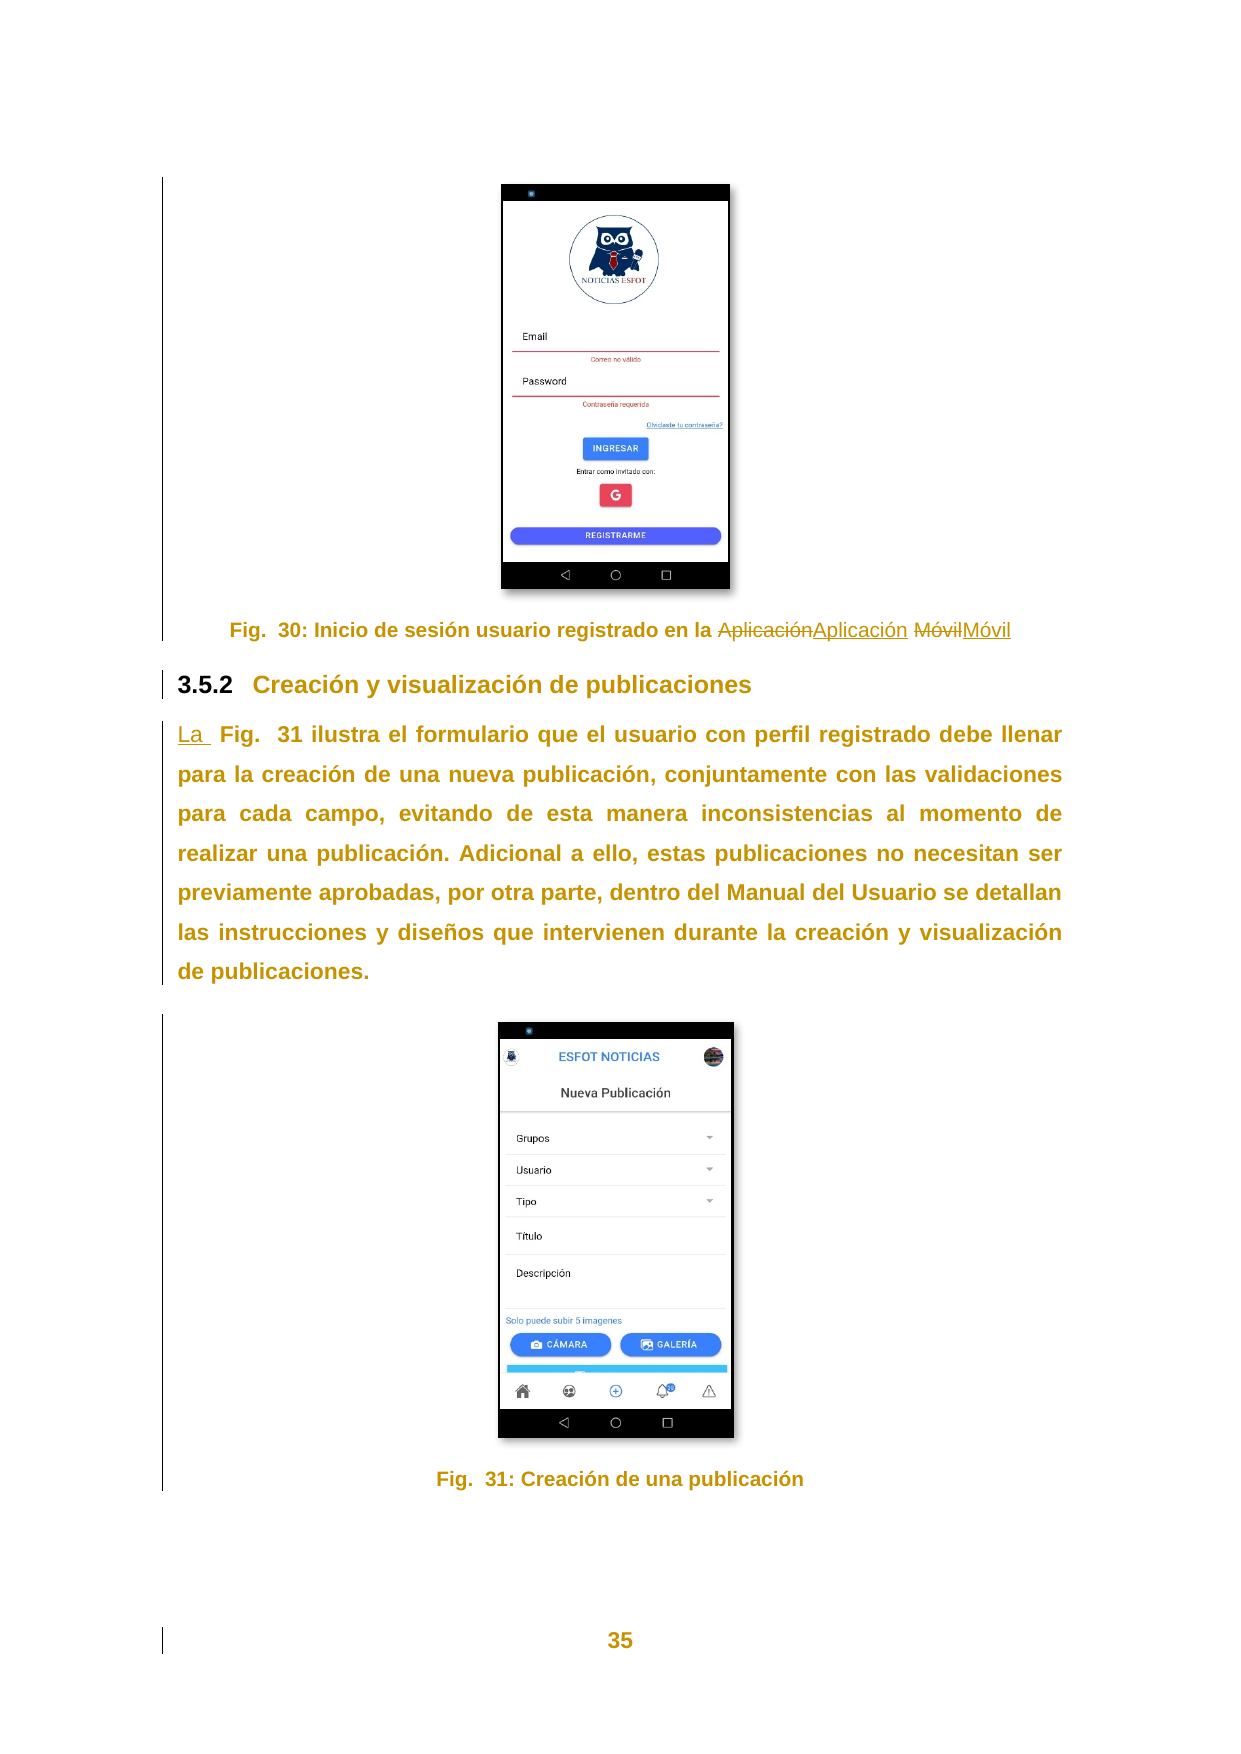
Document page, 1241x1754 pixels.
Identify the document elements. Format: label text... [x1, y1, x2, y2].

subtitle Creación y visualización de publicaciones [177, 670, 1063, 699]
text Fig. 31 ilustra el formulario que el usuario con perfil registrado debe llenar para la creación de una nueva publicación, conjuntamente con las validaciones para cada campo, evitando de esta manera inconsistencias al momento de realizar una publicación. Adicional a ello, estas publicaciones no necesitan ser previamente aprobadas, por otra parte, dentro del Manual del Usuario se detallan las instrucciones y diseños que intervienen durante la creación y visualización de publicaciones. [177, 721, 1063, 985]
picture [500, 1024, 731, 1436]
text Fig. 31: Creación de una publicación [177, 1014, 1063, 1491]
text Fig. 30: Inicio de sesión usuario registrado en la [177, 177, 1063, 641]
picture [503, 187, 728, 587]
